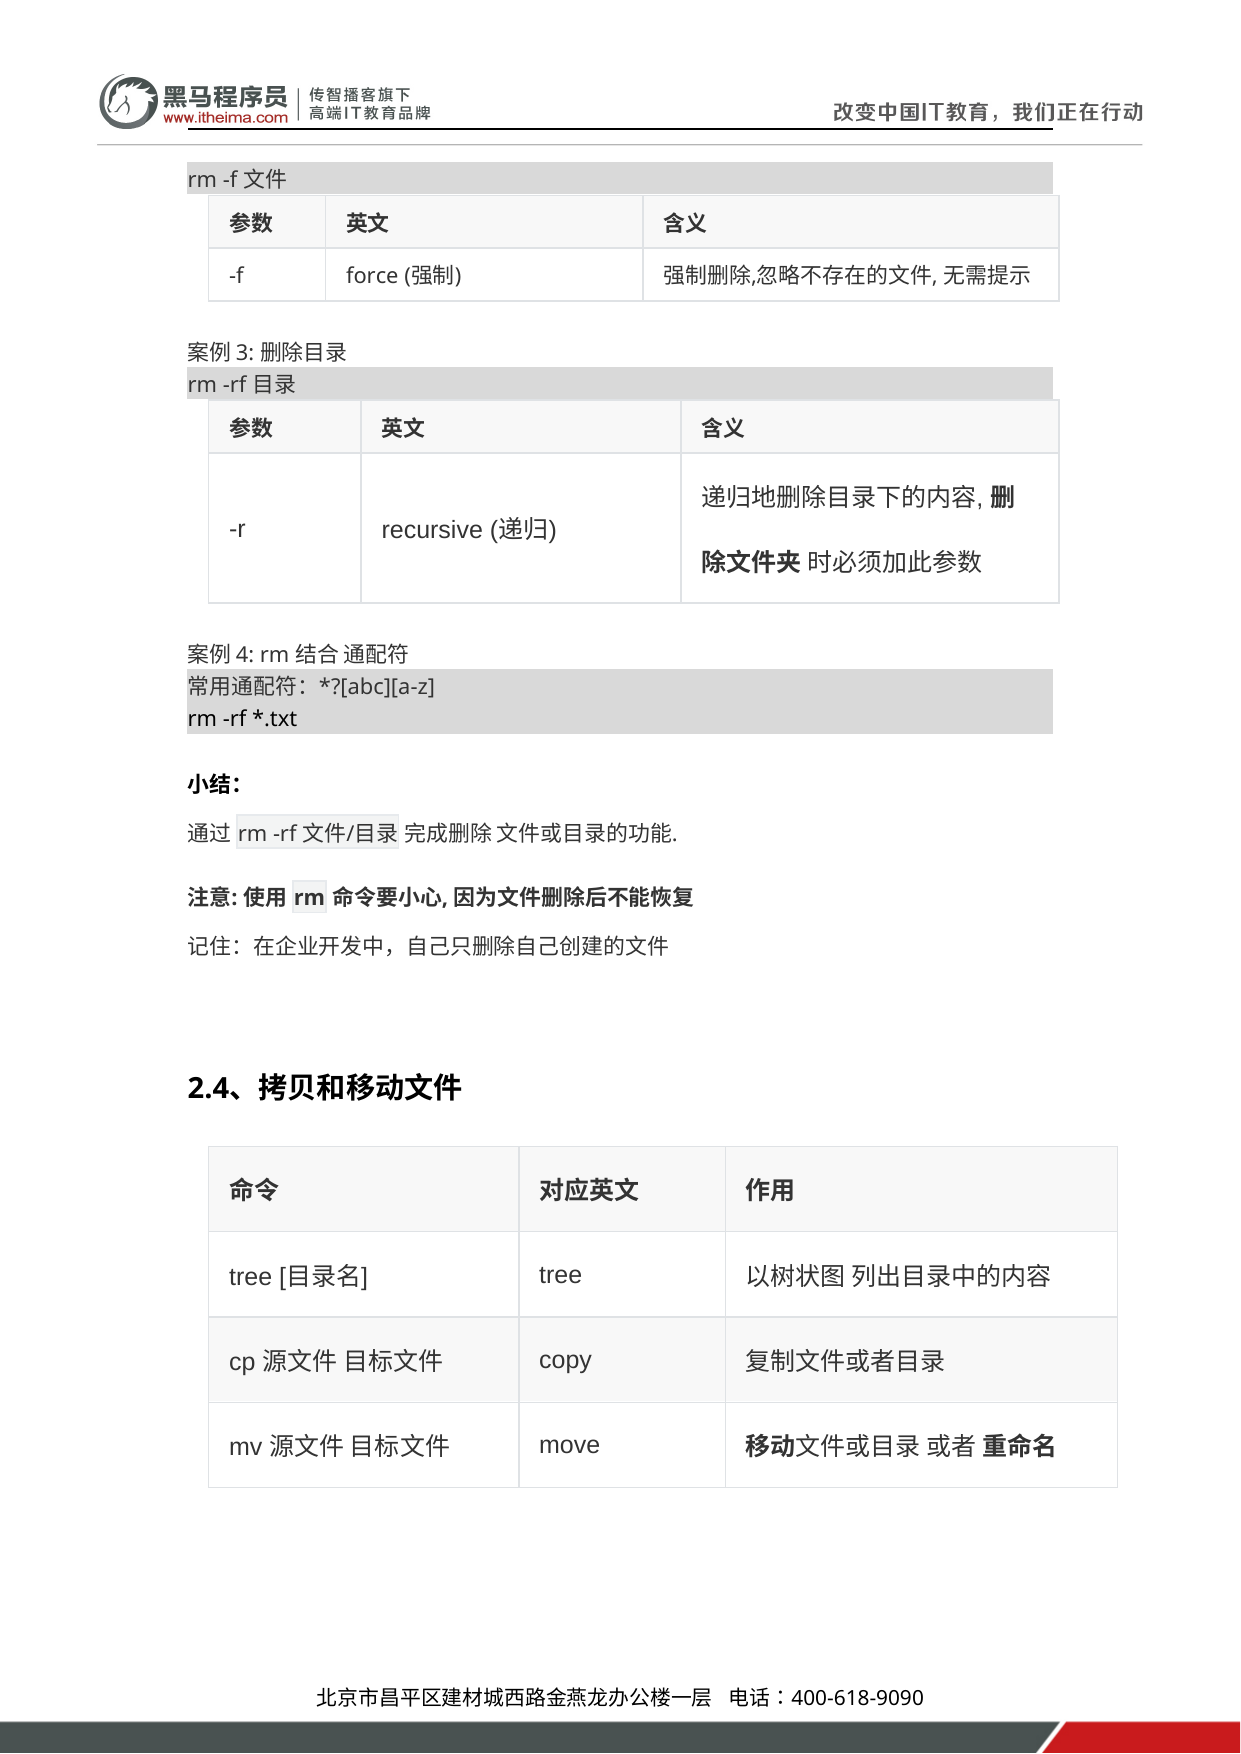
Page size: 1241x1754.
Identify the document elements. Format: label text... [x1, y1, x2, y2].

subtitle 2.4、拷贝和移动文件 [187, 1053, 1053, 1118]
table_cell recursive (递归) [362, 454, 680, 602]
text 常用通配符：*?[abc][a-z] [187, 669, 1053, 701]
picture [0, 3, 1241, 153]
table_cell move [520, 1403, 725, 1487]
table_header 含义 [682, 401, 1058, 452]
table_cell 以树状图 列出目录中的内容 [726, 1232, 1117, 1316]
text 记住：在企业开发中，自己只删除自己创建的文件 [187, 929, 1053, 961]
text 案例4: rm 结合 通配符 [187, 636, 1053, 669]
table_cell 强制删除,忽略不存在的文件, 无需提示 [644, 249, 1058, 300]
table_cell cp 源文件 目标文件 [209, 1318, 518, 1401]
table_header 对应英文 [520, 1147, 725, 1231]
table_header 含义 [644, 196, 1058, 247]
text 注意: 使用 rm 命令要小心, 因为文件删除后不能恢复 [187, 864, 1053, 929]
text 小结： [187, 766, 1053, 799]
table_cell tree [520, 1232, 725, 1316]
table_header 命令 [209, 1147, 518, 1231]
table_cell -r [209, 454, 360, 602]
table_cell mv 源文件 目标文件 [209, 1403, 518, 1487]
table_cell force (强制) [326, 249, 642, 300]
table_cell tree [目录名] [209, 1232, 518, 1316]
table_cell -f [209, 249, 325, 300]
text rm -rf 目录 [187, 367, 1053, 399]
text 通过 rm -rf 文件/目录 完成删除 文件或目录的功能. [187, 799, 1053, 864]
table_cell 递归地删除目录下的内容, 删除文件夹 时必须加此参数 [682, 454, 1058, 602]
table_cell 移动文件或目录 或者 重命名 [726, 1403, 1117, 1487]
text 案例3: 删除目录 [187, 334, 1053, 367]
text rm -rf *.txt [187, 701, 1053, 734]
text rm -f 文件 [187, 162, 1053, 194]
table_cell 复制文件或者目录 [726, 1318, 1117, 1401]
table_header 参数 [209, 401, 360, 452]
table_cell copy [520, 1318, 725, 1401]
table_header 英文 [326, 196, 642, 247]
table_header 作用 [726, 1147, 1117, 1231]
table_header 英文 [362, 401, 680, 452]
picture [0, 1662, 1241, 1753]
table_header 参数 [209, 196, 325, 247]
